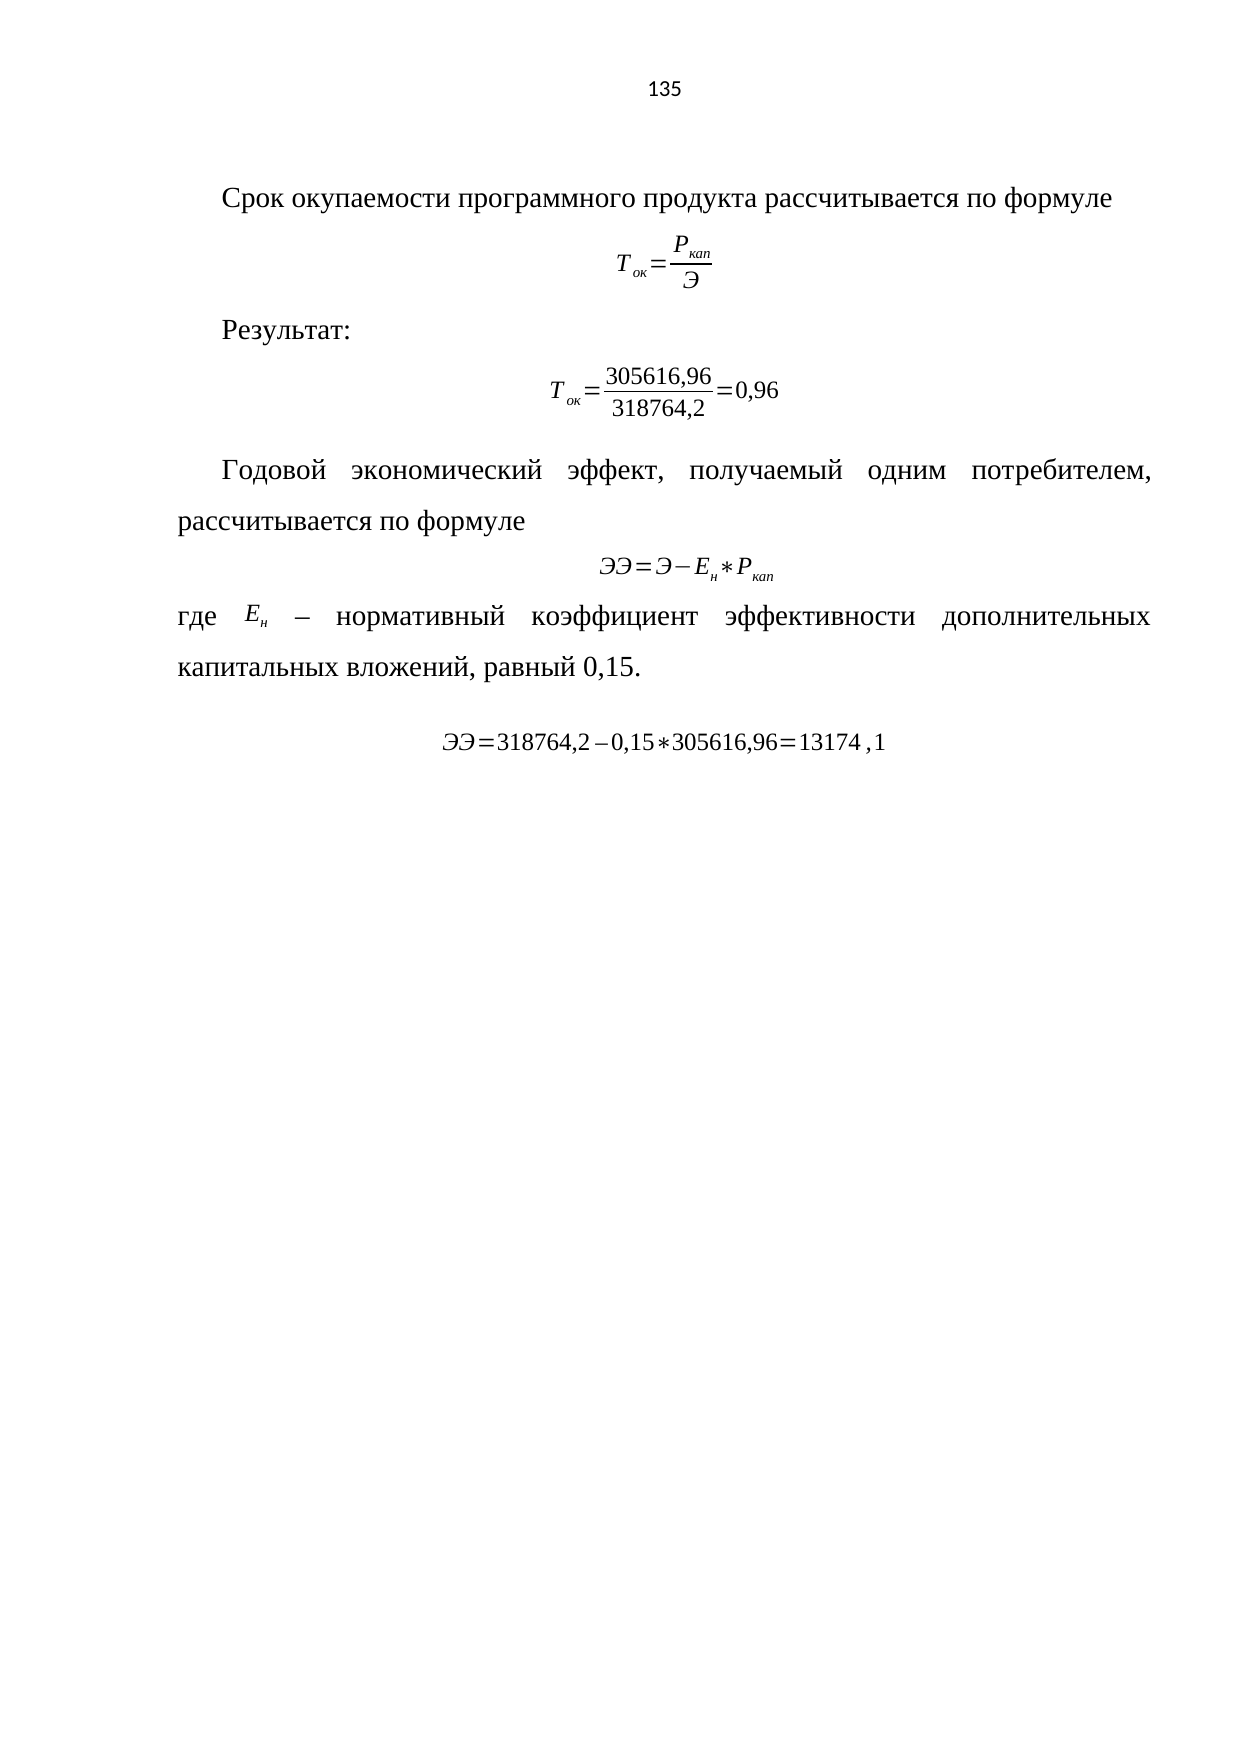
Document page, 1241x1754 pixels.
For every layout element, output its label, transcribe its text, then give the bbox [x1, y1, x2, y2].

text где – нормативный коэффициент эффективности дополнительных капитальных вложений, равный 0,15. [177, 598, 1152, 682]
text Результат: [177, 312, 1152, 346]
text Срок окупаемости программного продукта рассчитывается по формуле [177, 180, 1152, 214]
text Годовой экономический эффект, получаемый одним потребителем, рассчитывается по формуле [177, 452, 1152, 536]
